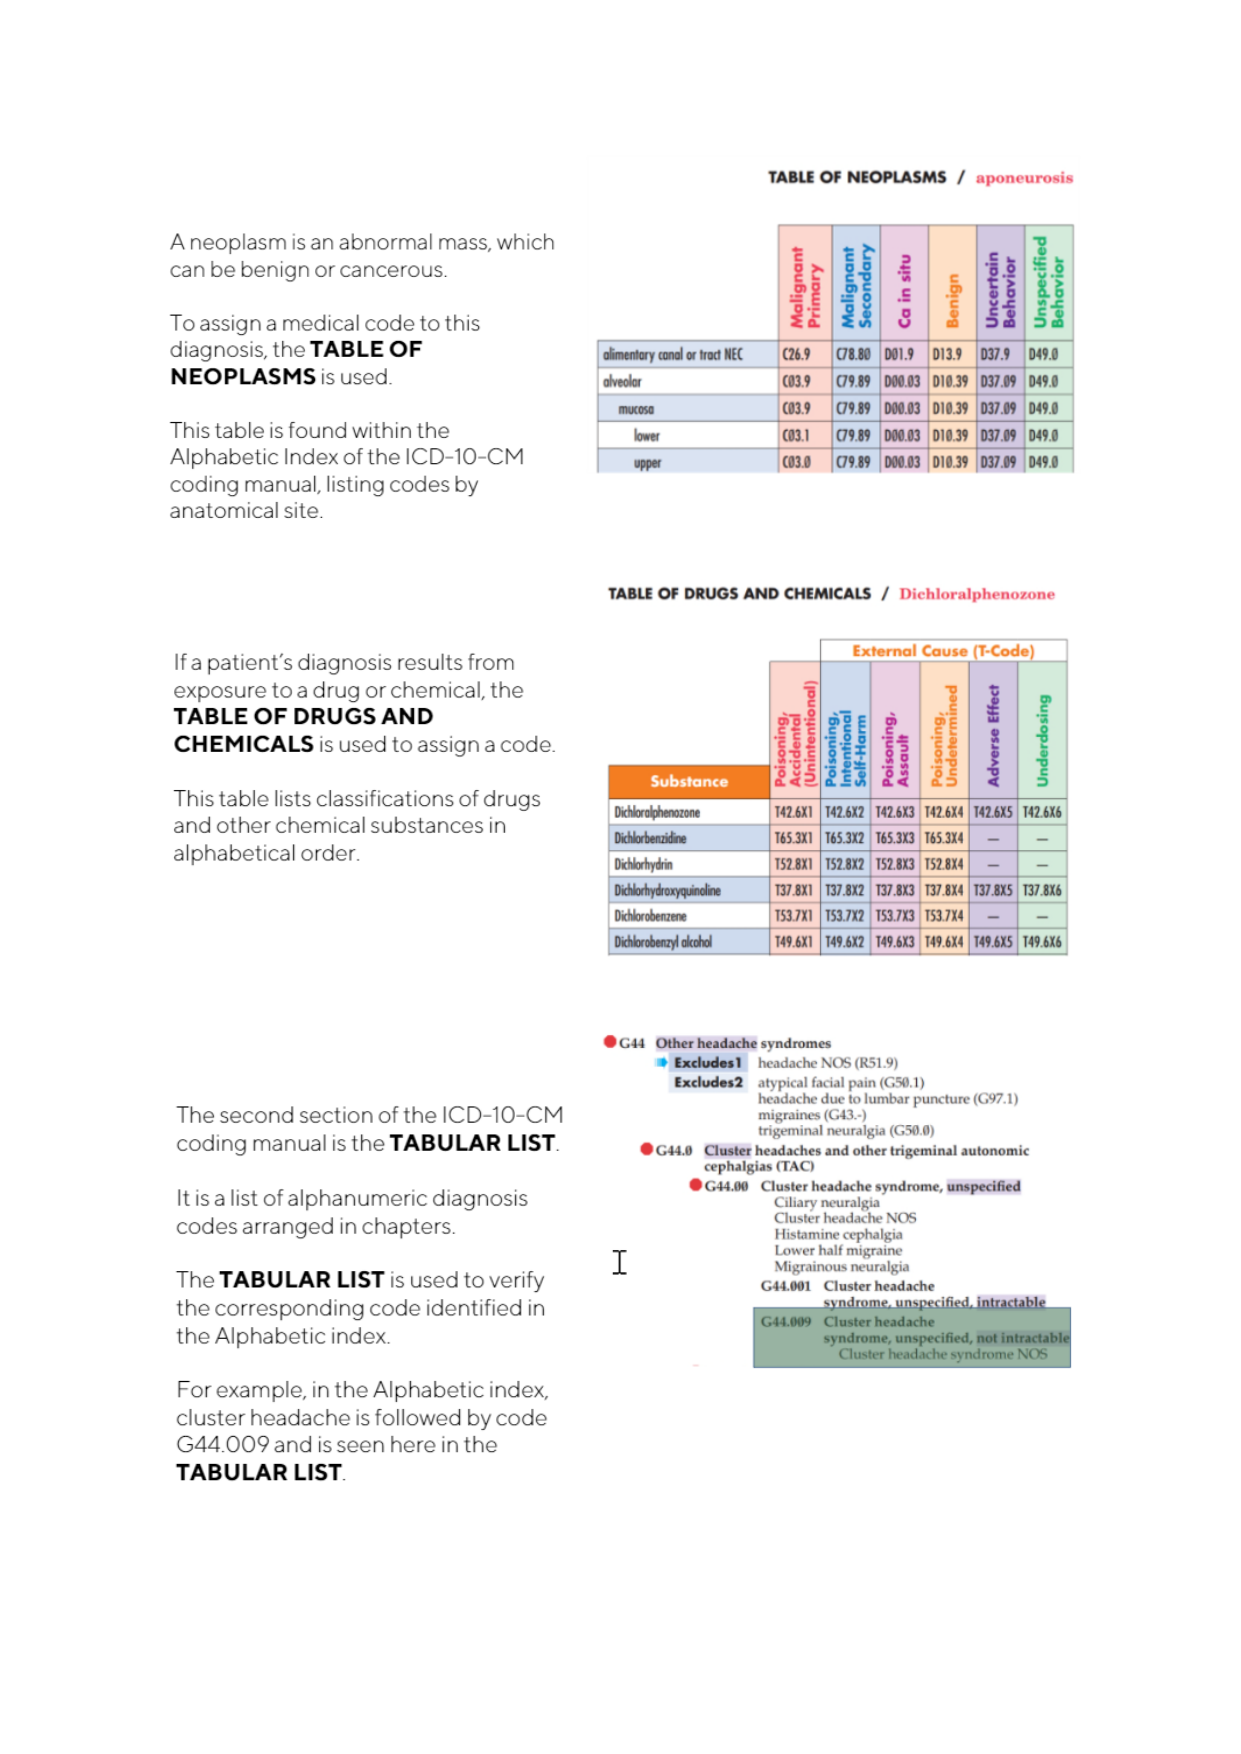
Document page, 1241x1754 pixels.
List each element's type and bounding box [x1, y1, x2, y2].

picture [150, 150, 1091, 534]
picture [150, 552, 1091, 982]
picture [150, 1000, 1091, 1492]
